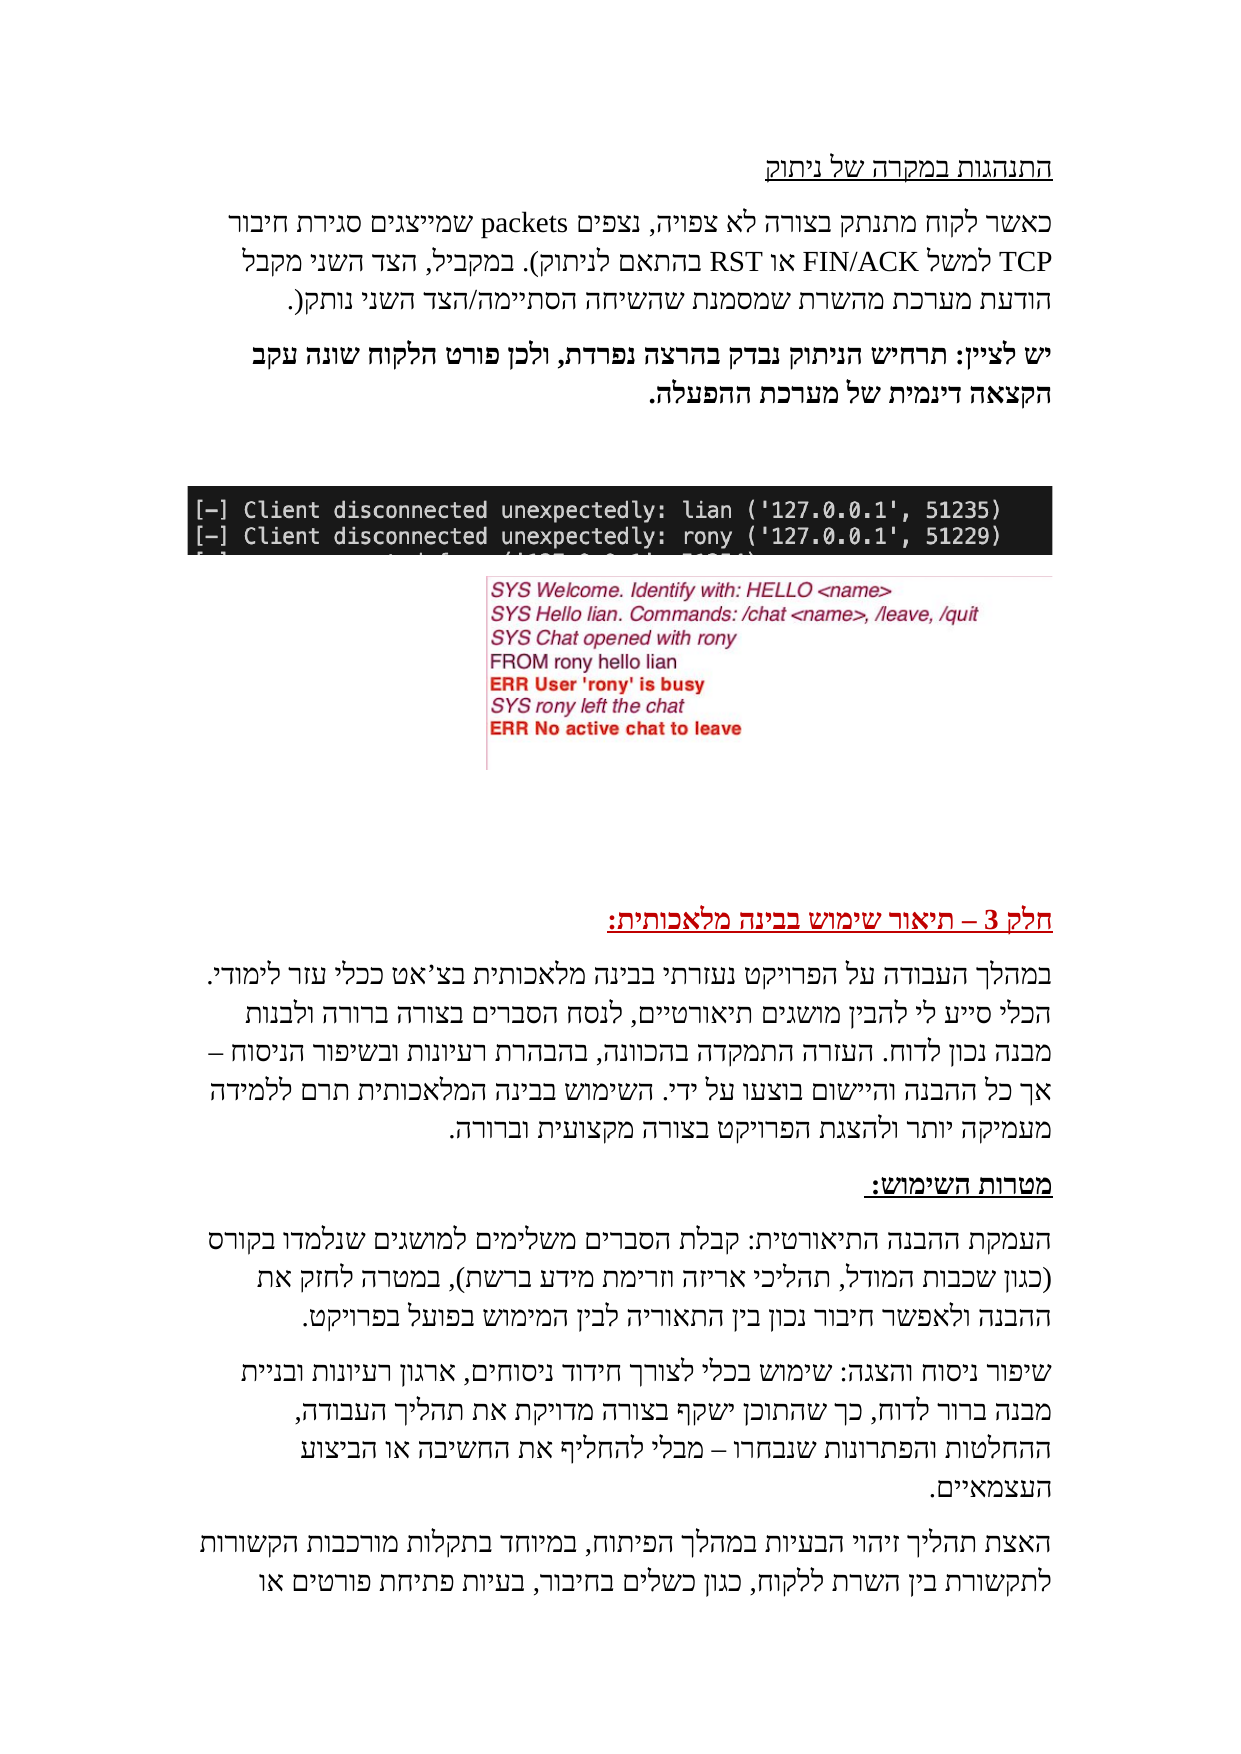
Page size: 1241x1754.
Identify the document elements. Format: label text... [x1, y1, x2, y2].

text כאשר לקוח מתנתק בצורה לא צפויה, נצפים packets שמייצגים סגירת חיבור TCP למשל FIN/ACK או RST בהתאם לניתוק). במקביל, הצד השני מקבל הודעת מערכת מהשרת שמסמנת שהשיחה הסתיימה/הצד השני נותק(. [187, 205, 1053, 316]
text העמקת ההבנה התיאורטית: קבלת הסברים משלימים למושגים שנלמדו בקורס (כגון שכבות המודל, תהליכי אריזה וזרימת מידע ברשת), במטרה לחזק את ההבנה ולאפשר חיבור נכון בין התאוריה לבין המימוש בפועל בפרויקט. [187, 1222, 1053, 1333]
picture [187, 486, 1053, 555]
text שיפור ניסוח והצגה: שימוש בכלי לצורך חידוד ניסוחים, ארגון רעיונות ובניית מבנה ברור לדוח, כך שהתוכן ישקף בצורה מדויקת את תהליך העבודה, ההחלטות והפתרונות שנבחרו – מבלי להחליף את החשיבה או הביצוע העצמאיים. [187, 1354, 1053, 1503]
text מטרות השימוש: [187, 1167, 1053, 1200]
text התנהגות במקרה של ניתוק [187, 150, 1053, 183]
text יש לציין: תרחיש הניתוק נבדק בהרצה נפרדת, ולכן פורט הלקוח שונה עקב הקצאה דינמית של מערכת ההפעלה. [187, 337, 1053, 409]
text חלק 3 – תיאור שימוש בבינה מלאכותית: [187, 902, 1053, 936]
picture [486, 576, 1053, 770]
text במהלך העבודה על הפרויקט נעזרתי בבינה מלאכותית בצ’אט ככלי עזר לימודי. הכלי סייע לי להבין מושגים תיאורטיים, לנסח הסברים בצורה ברורה ולבנות מבנה נכון לדוח. העזרה התמקדה בהכוונה, בהבהרת רעיונות ובשיפור הניסוח – אך כל ההבנה והיישום בוצעו על ידי. השימוש בבינה המלאכותית תרם ללמידה מעמיקה יותר ולהצגת הפרויקט בצורה מקצועית וברורה. [187, 957, 1053, 1145]
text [187, 1525, 1053, 1597]
